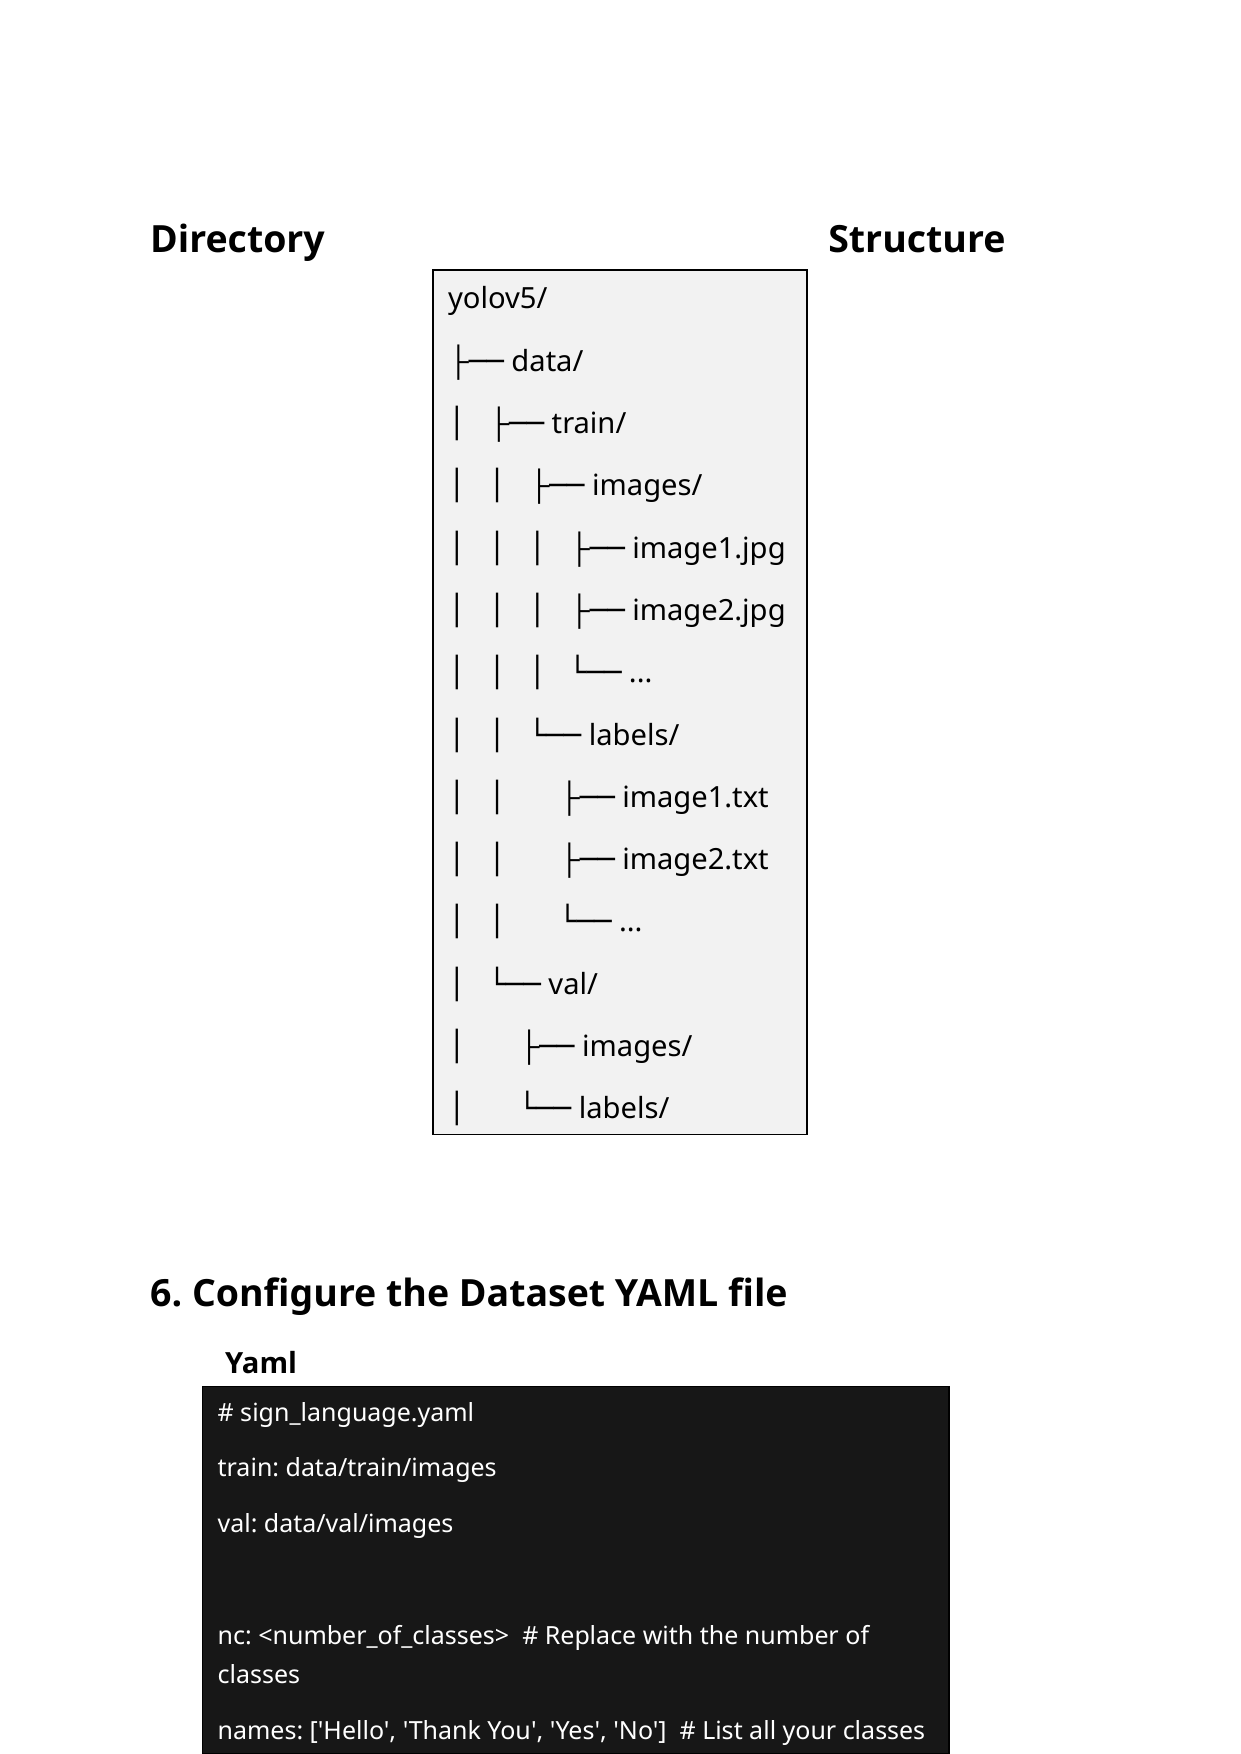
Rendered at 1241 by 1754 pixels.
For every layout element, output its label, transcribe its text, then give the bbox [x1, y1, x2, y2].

text 6. Configure the Dataset YAML file [150, 1267, 1090, 1318]
text Directory Structure [150, 212, 1090, 263]
text Yaml [150, 1342, 1090, 1382]
